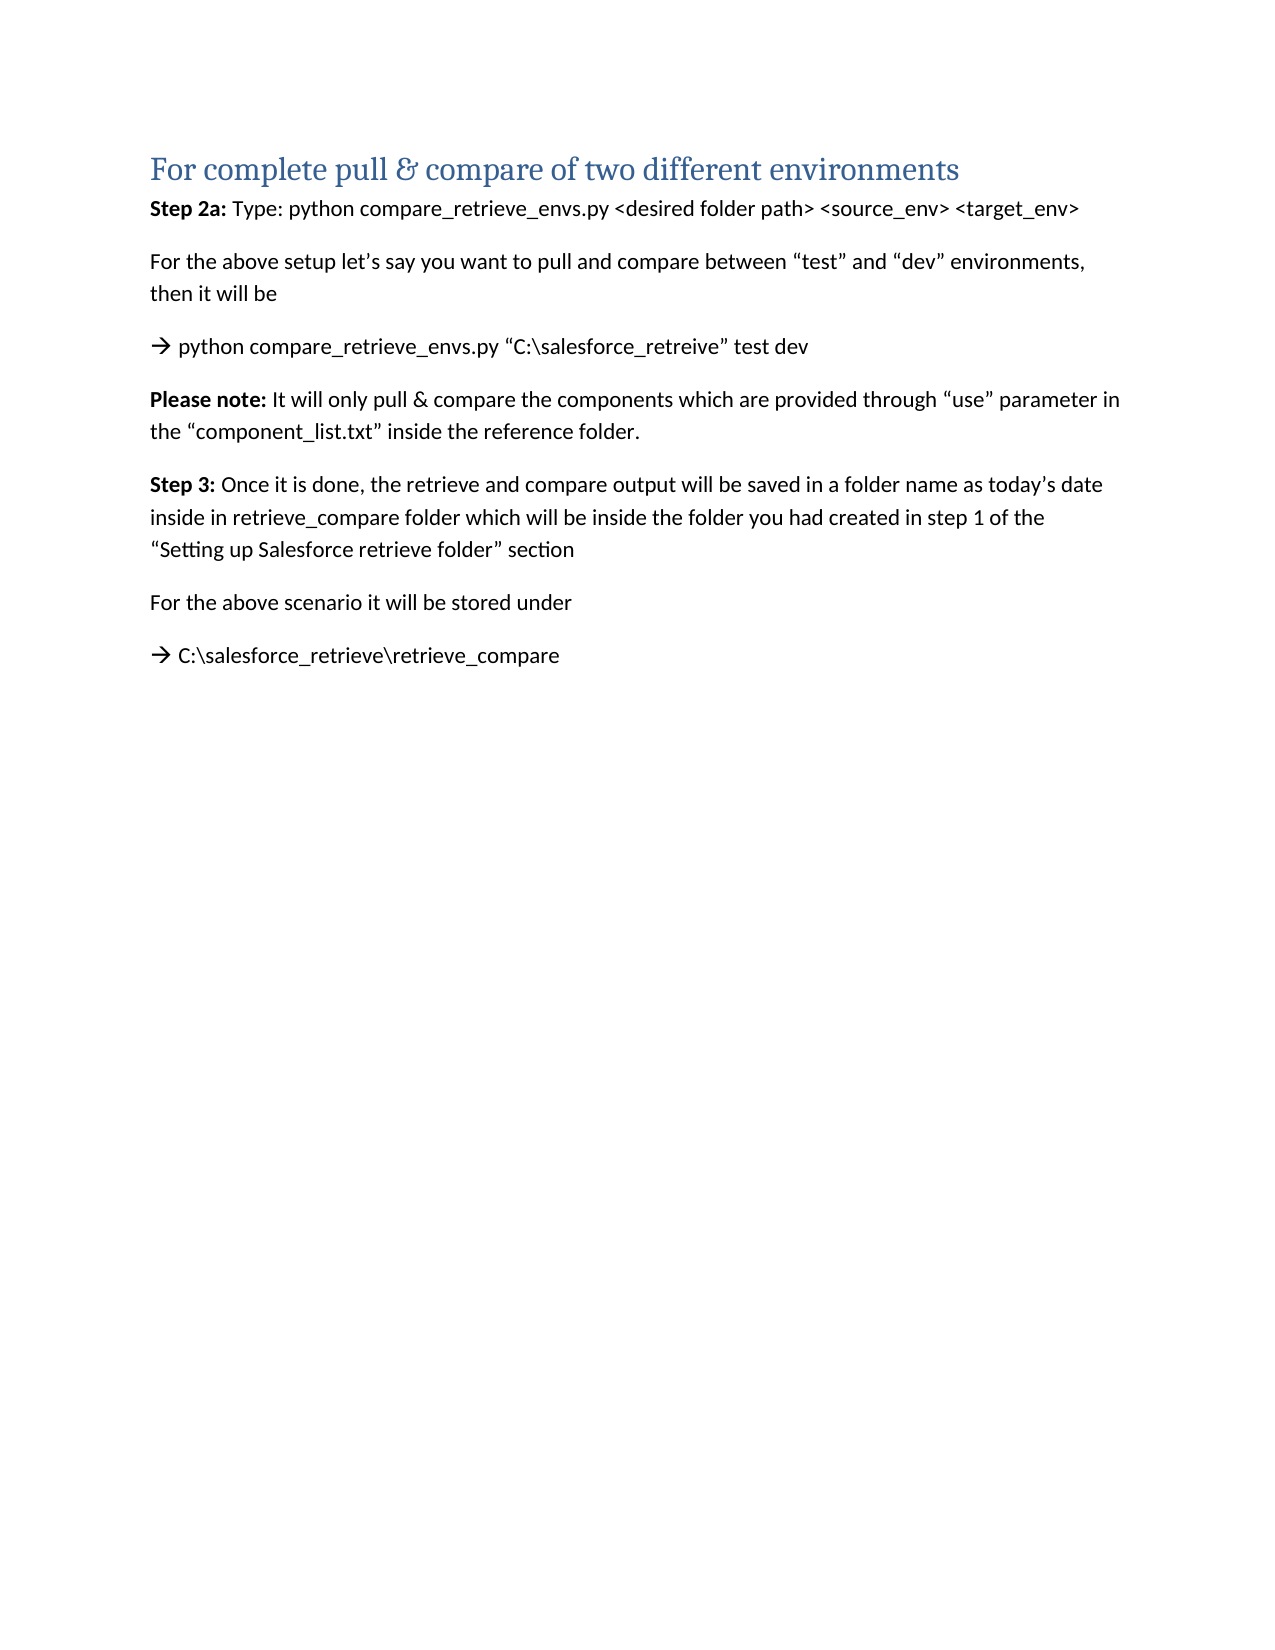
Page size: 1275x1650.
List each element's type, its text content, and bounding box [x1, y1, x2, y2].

text For the above setup let’s say you want to pull and compare between “test” and “dev” environments, then it will be [150, 247, 1125, 307]
text Step 2a: Type: python compare_retrieve_envs.py <desired folder path> <source_env> <target_env> [150, 194, 1125, 222]
subtitle For complete pull & compare of two different environments [150, 150, 1125, 188]
text Step 3: Once it is done, the retrieve and compare output will be saved in a folder name as today’s date inside in retrieve_compare folder which will be inside the folder you had created in step 1 of the “Setting up Salesforce retrieve folder” section [150, 471, 1125, 563]
text python compare_retrieve_envs.py “C:\salesforce_retreive” test dev [150, 332, 1125, 360]
text For the above scenario it will be stored under [150, 588, 1125, 616]
text Please note: It will only pull & compare the components which are provided through “use” parameter in the “component_list.txt” inside the reference folder. [150, 385, 1125, 446]
text C:\salesforce_retrieve\retrieve_compare [150, 641, 1125, 669]
